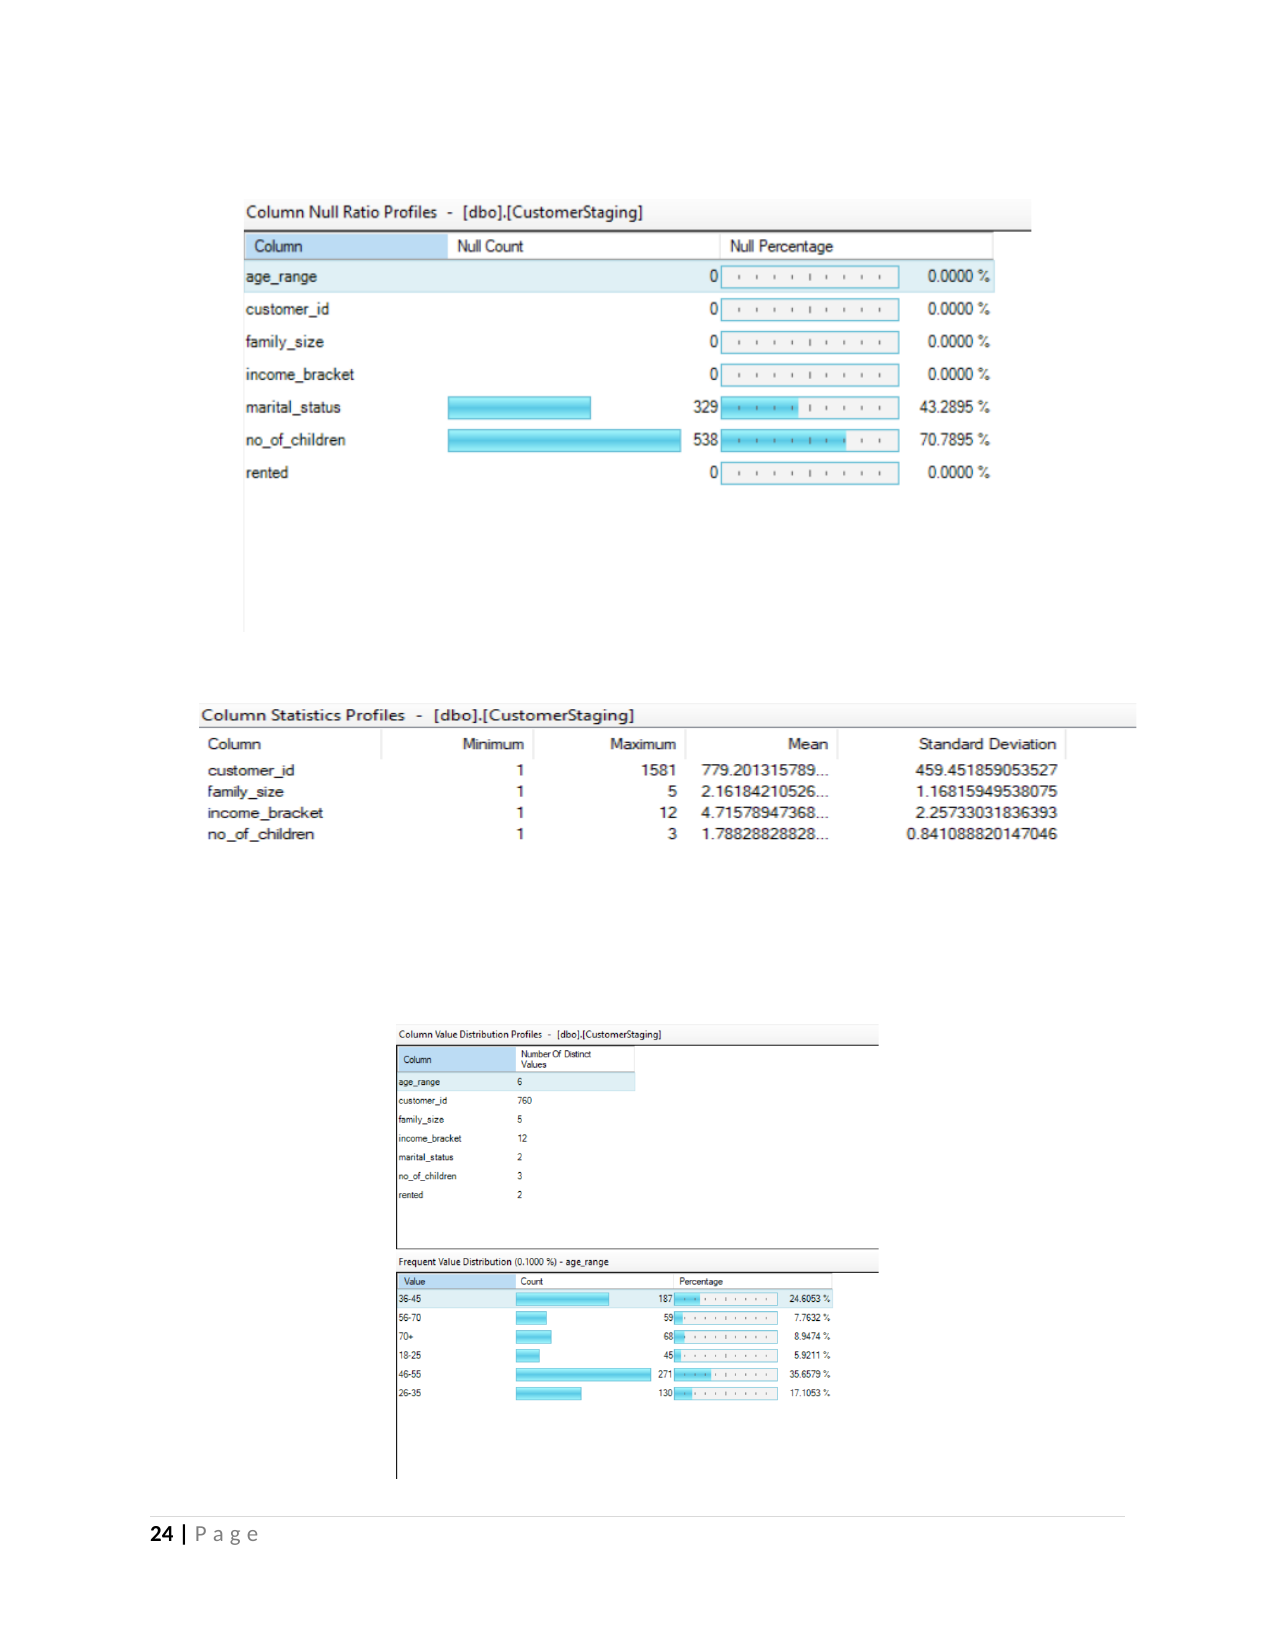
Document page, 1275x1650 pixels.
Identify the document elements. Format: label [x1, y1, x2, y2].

picture [243, 199, 1032, 632]
picture [199, 703, 1137, 960]
picture [396, 1024, 879, 1479]
